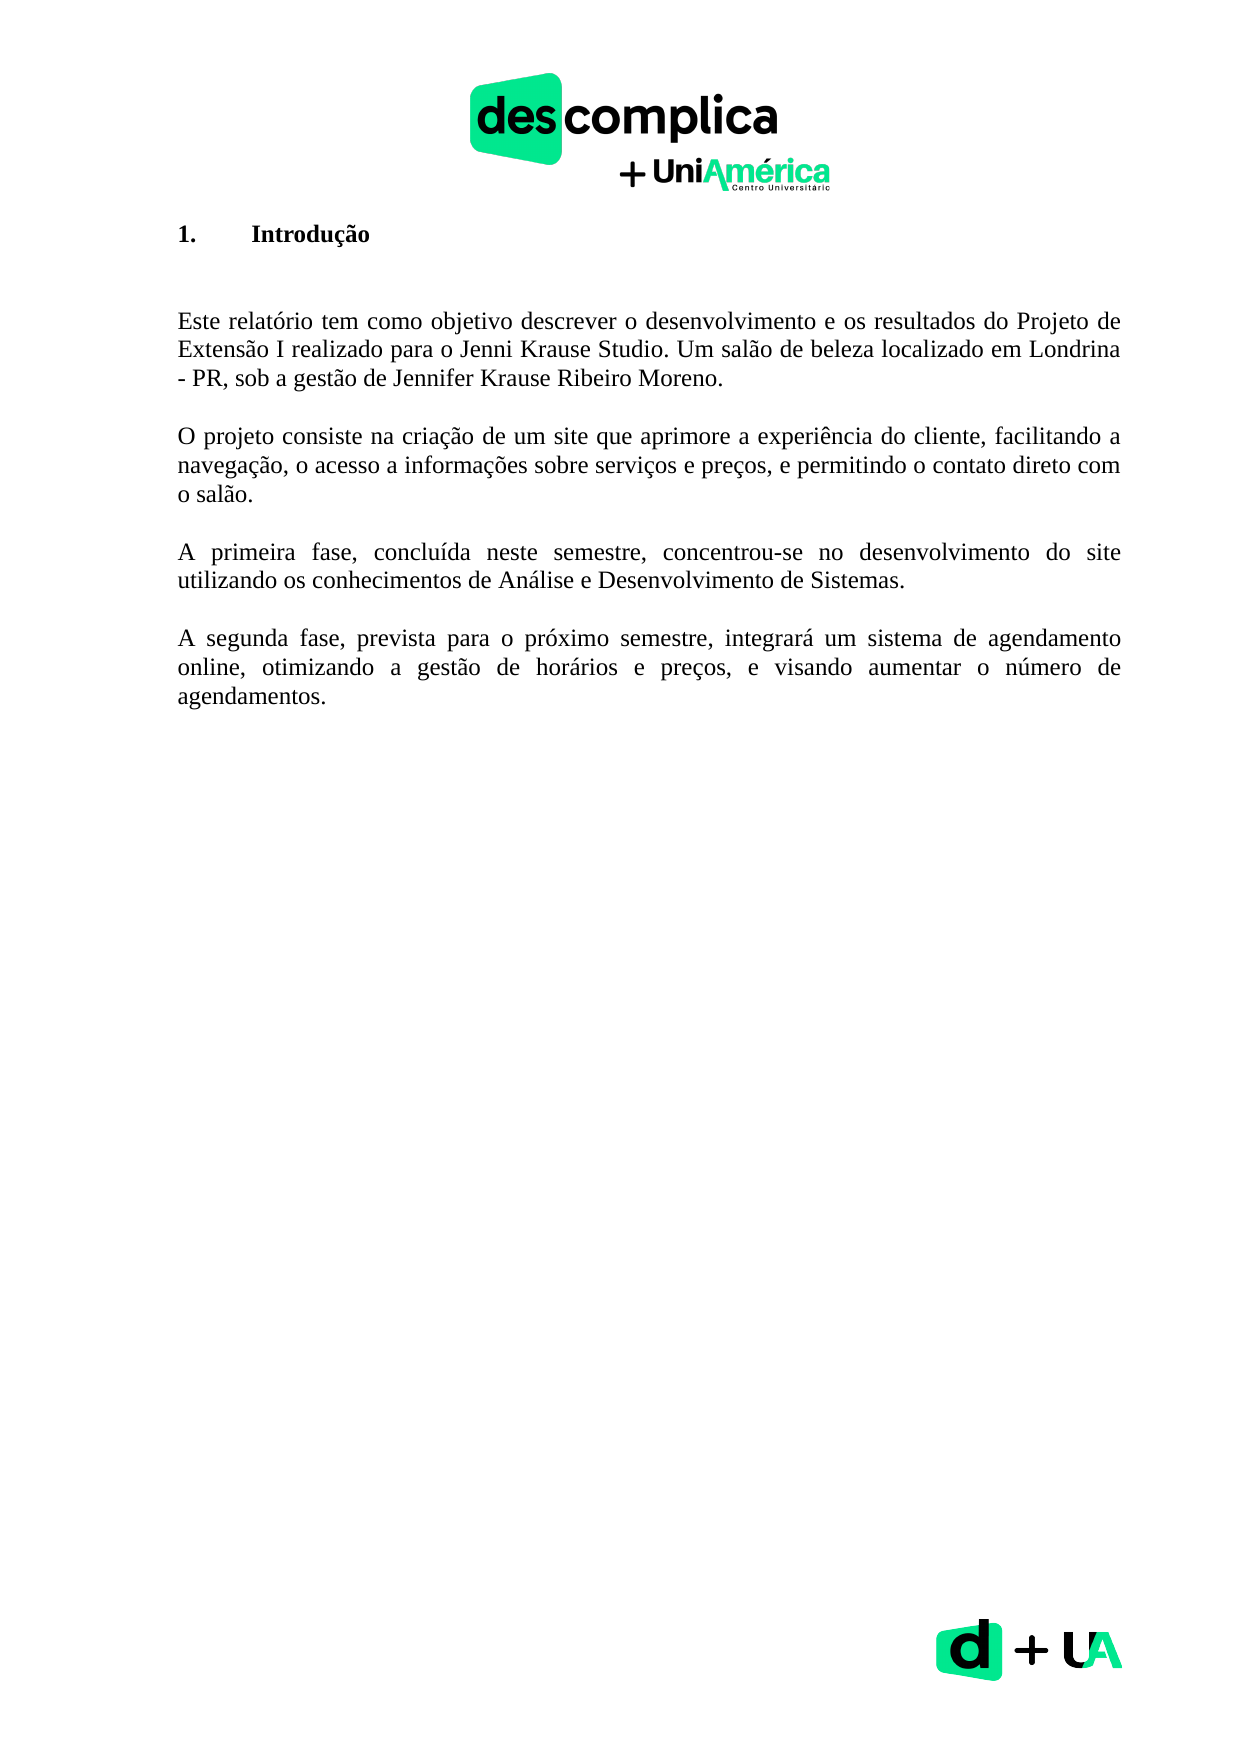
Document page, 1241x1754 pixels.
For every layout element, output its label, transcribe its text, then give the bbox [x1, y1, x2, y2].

text Este relatório tem como objetivo descrever o desenvolvimento e os resultados do Projeto de Extensão I realizado para o Jenni Krause Studio. Um salão de beleza localizado em Londrina - PR, sob a gestão de Jennifer Krause Ribeiro Moreno. [177, 306, 1122, 392]
subtitle Introdução [177, 219, 1122, 248]
text A primeira fase, concluída neste semestre, concentrou-se no desenvolvimento do site utilizando os conhecimentos de Análise e Desenvolvimento de Sistemas. [177, 537, 1122, 594]
picture [936, 1619, 1123, 1681]
picture [470, 73, 830, 191]
text A segunda fase, prevista para o próximo semestre, integrará um sistema de agendamento online, otimizando a gestão de horários e preços, e visando aumentar o número de agendamentos. [177, 623, 1122, 709]
text O projeto consiste na criação de um site que aprimore a experiência do cliente, facilitando a navegação, o acesso a informações sobre serviços e preços, e permitindo o contato direto com o salão. [177, 421, 1122, 507]
